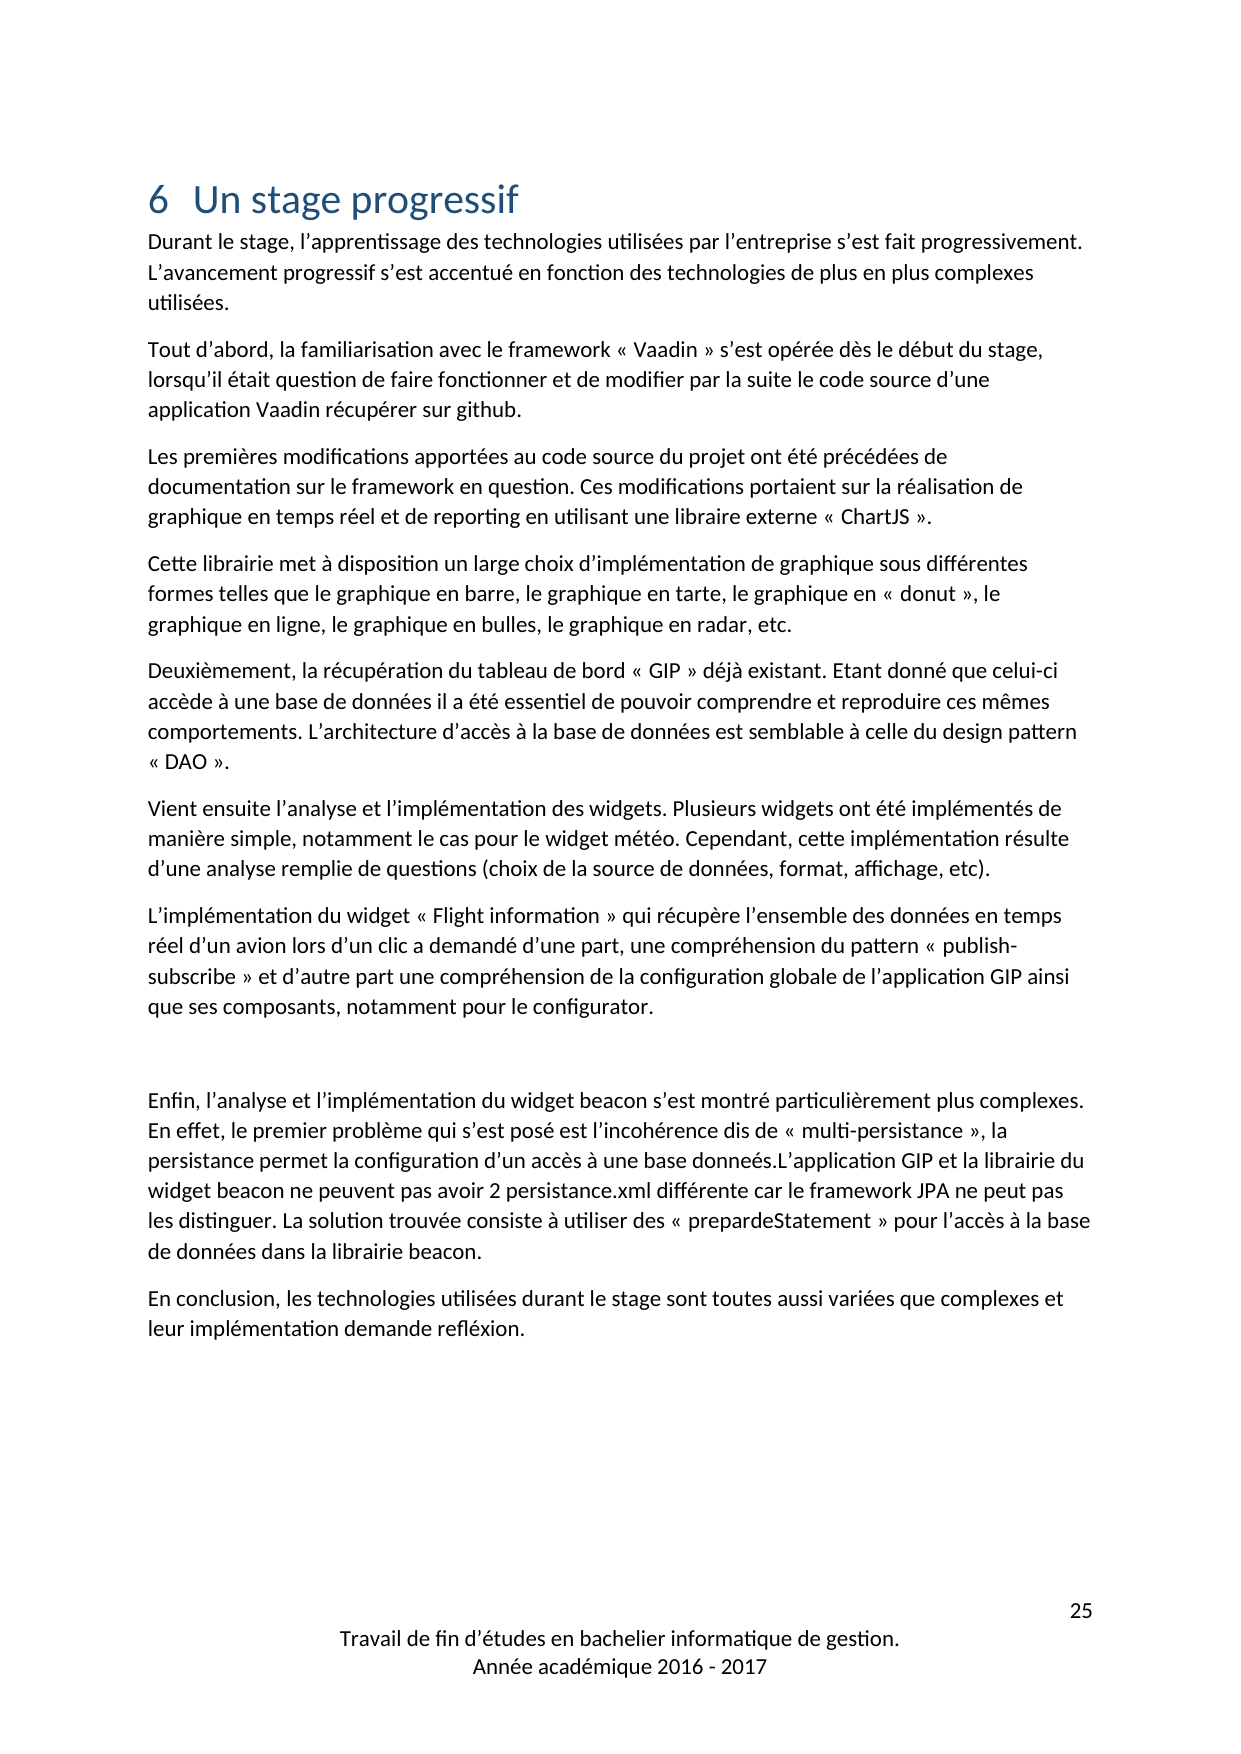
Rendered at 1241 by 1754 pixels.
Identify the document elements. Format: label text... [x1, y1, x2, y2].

text L’implémentation du widget « Flight information » qui récupère l’ensemble des données en temps réel d’un avion lors d’un clic a demandé d’une part, une compréhension du pattern « publish-subscribe » et d’autre part une compréhension de la configuration globale de l’application GIP ainsi que ses composants, notamment pour le configurator. [148, 901, 1093, 1020]
text Durant le stage, l’apprentissage des technologies utilisées par l’entreprise s’est fait progressivement. L’avancement progressif s’est accentué en fonction des technologies de plus en plus complexes utilisées. [148, 227, 1093, 316]
text Tout d’abord, la familiarisation avec le framework « Vaadin » s’est opérée dès le début du stage, lorsqu’il était question de faire fonctionner et de modifier par la suite le code source d’une application Vaadin récupérer sur github. [148, 335, 1093, 423]
text Enfin, l’analyse et l’implémentation du widget beacon s’est montré particulièrement plus complexes. En effet, le premier problème qui s’est posé est l’incohérence dis de « multi-persistance », la persistance permet la configuration d’un accès à une base donneés.L’application GIP et la librairie du widget beacon ne peuvent pas avoir 2 persistance.xml différente car le framework JPA ne peut pas les distinguer. La solution trouvée consiste à utiliser des « prepardeStatement » pour l’accès à la base de données dans la librairie beacon. [148, 1086, 1093, 1265]
text Les premières modifications apportées au code source du projet ont été précédées de documentation sur le framework en question. Ces modifications portaient sur la réalisation de graphique en temps réel et de reporting en utilisant une libraire externe « ChartJS ». [148, 442, 1093, 531]
text Cette librairie met à disposition un large choix d’implémentation de graphique sous différentes formes telles que le graphique en barre, le graphique en tarte, le graphique en « donut », le graphique en ligne, le graphique en bulles, le graphique en radar, etc. [148, 549, 1093, 638]
text Deuxièmement, la récupération du tableau de bord « GIP » déjà existant. Etant donné que celui-ci accède à une base de données il a été essentiel de pouvoir comprendre et reproduire ces mêmes comportements. L’architecture d’accès à la base de données est semblable à celle du design pattern « DAO ». [148, 657, 1093, 775]
text Un stage progressif [148, 173, 1093, 223]
text Vient ensuite l’analyse et l’implémentation des widgets. Plusieurs widgets ont été implémentés de manière simple, notamment le cas pour le widget météo. Cependant, cette implémentation résulte d’une analyse remplie de questions (choix de la source de données, format, affichage, etc). [148, 794, 1093, 883]
text En conclusion, les technologies utilisées durant le stage sont toutes aussi variées que complexes et leur implémentation demande refléxion. [148, 1284, 1093, 1342]
